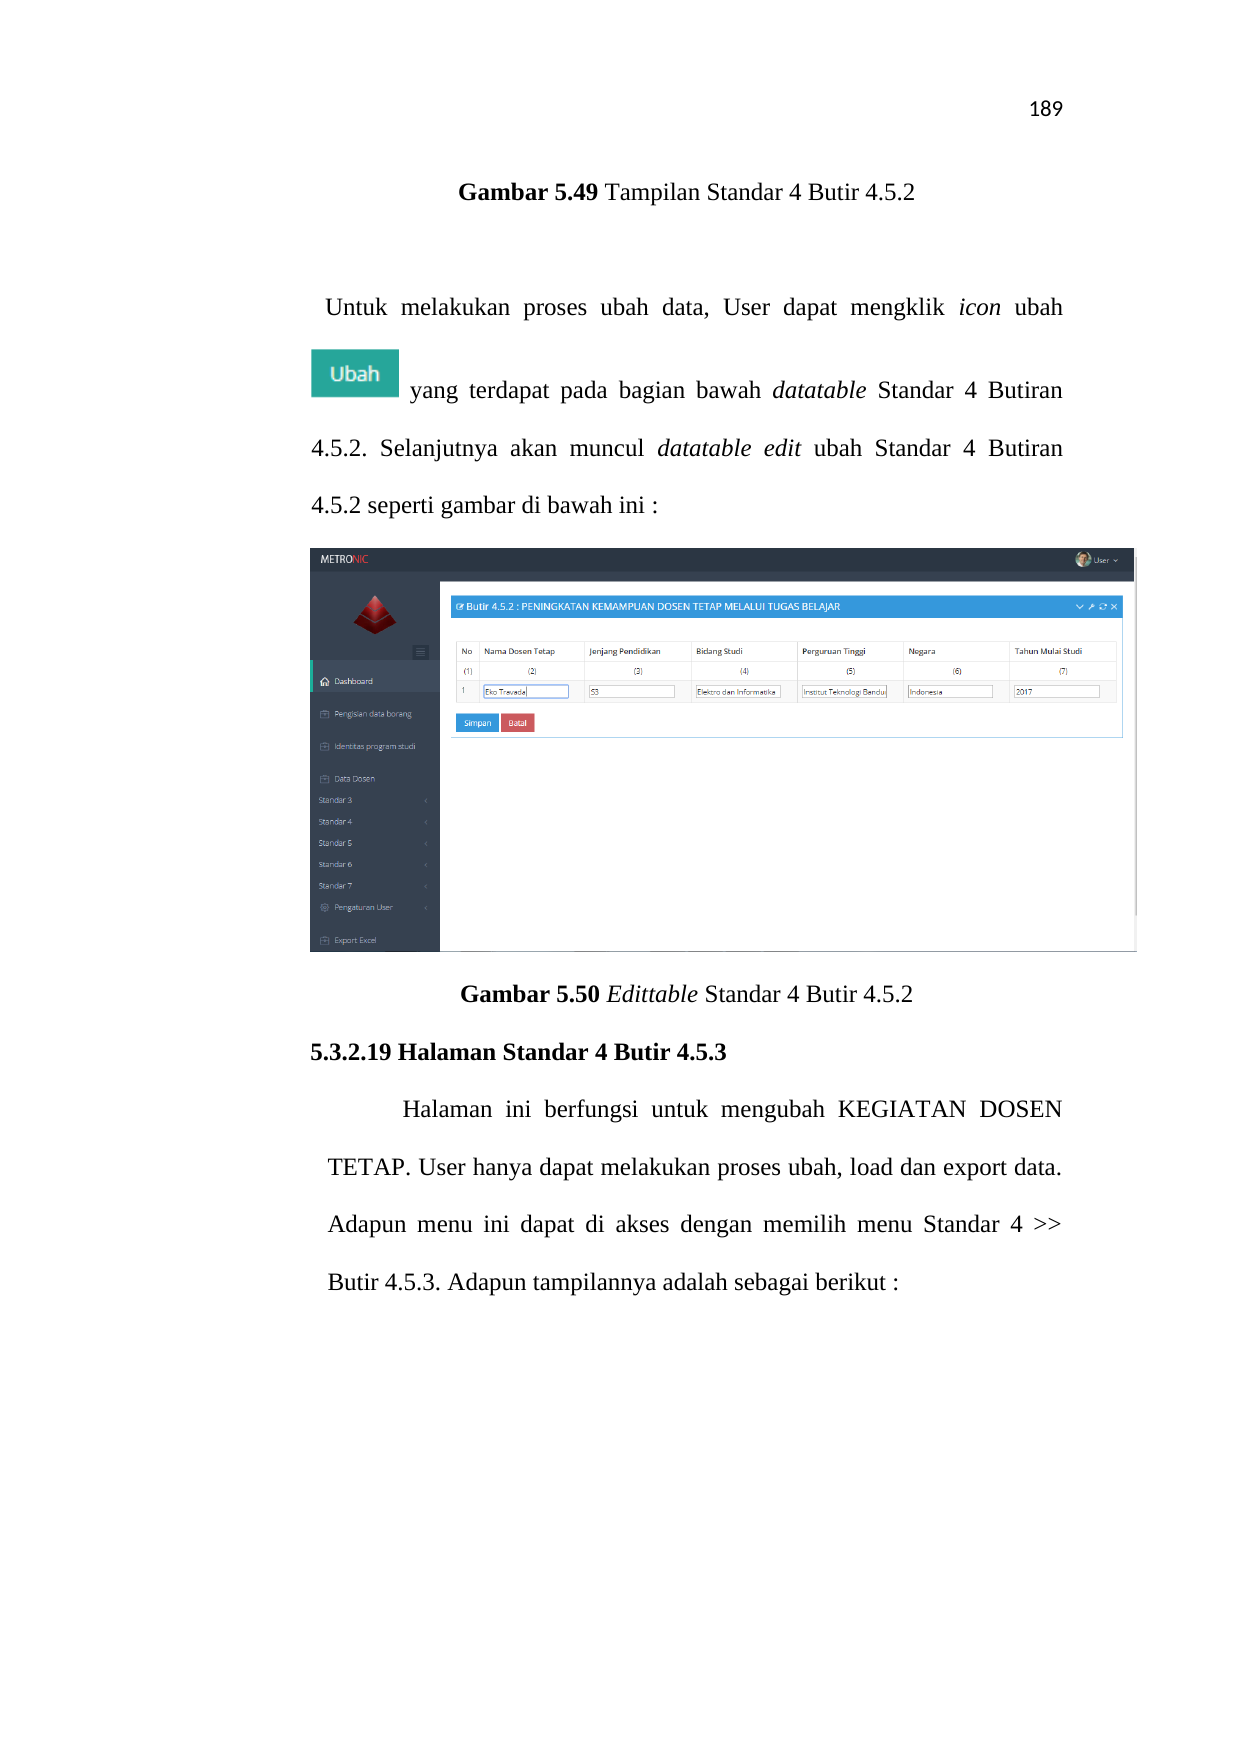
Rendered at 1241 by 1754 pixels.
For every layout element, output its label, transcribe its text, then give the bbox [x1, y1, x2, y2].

picture [311, 348, 399, 399]
text 5.3.2.19 Halaman Standar 4 Butir 4.5.3 [236, 1037, 1063, 1065]
text Gambar 5.49 Tampilan Standar 4 Butir 4.5.2 [236, 177, 1063, 206]
text Untuk melakukan proses ubah data, User dapat mengklik icon ubah yang terdapat pada bagian bawah datatable Standar 4 Butiran 4.5.2. Selanjutnya akan muncul datatable edit ubah Standar 4 Butiran 4.5.2 seperti gambar di bawah ini : [311, 292, 1063, 519]
picture [310, 548, 1137, 952]
text Gambar 5.50 Edittable Standar 4 Butir 4.5.2 [236, 979, 1063, 1008]
text Halaman ini berfungsi untuk mengubah KEGIATAN DOSEN TETAP. User hanya dapat melakukan proses ubah, load dan export data. Adapun menu ini dapat di akses dengan memilih menu Standar 4 >> Butir 4.5.3. Adapun tampilannya adalah sebagai berikut : [327, 1094, 1063, 1295]
